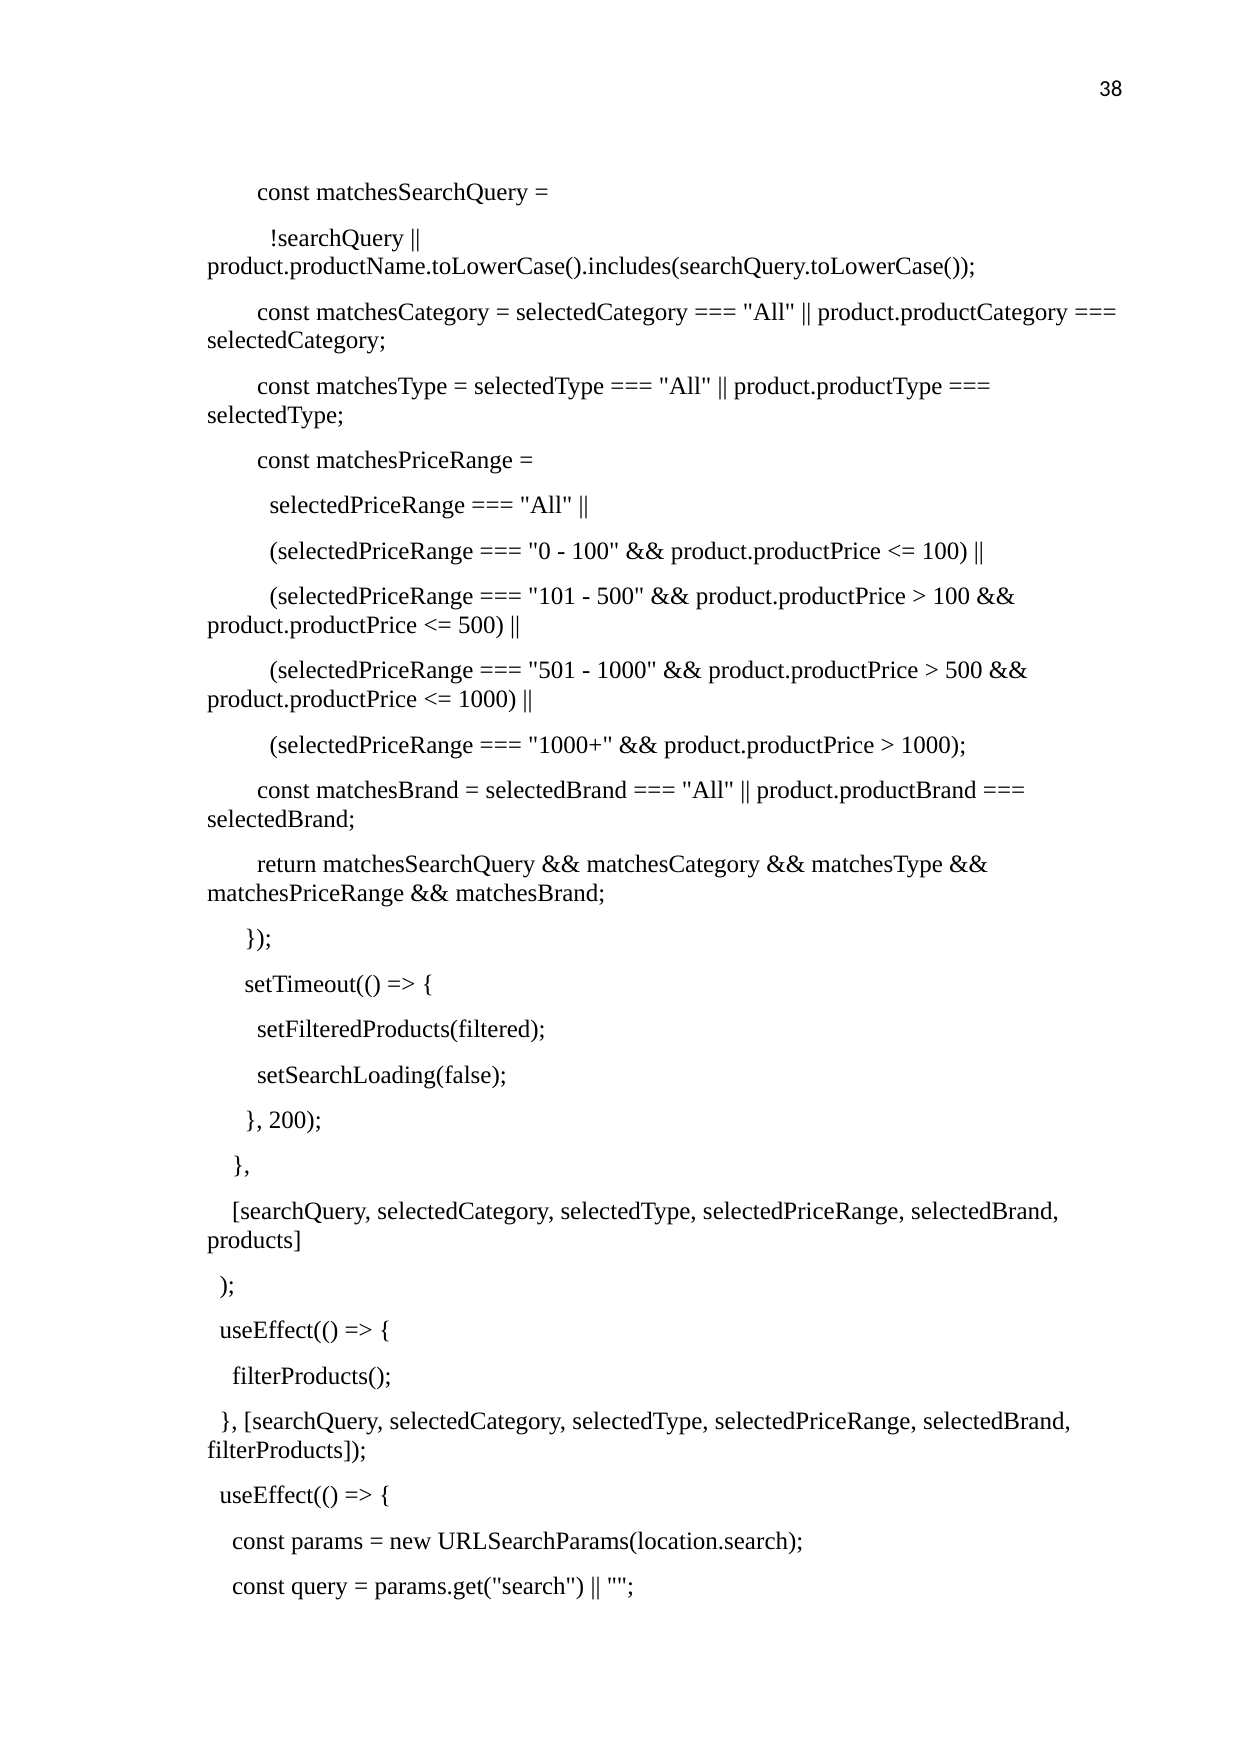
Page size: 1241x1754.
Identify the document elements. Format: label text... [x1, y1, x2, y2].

text setSearchLoading(false); [207, 1060, 1122, 1088]
text }); [207, 923, 1122, 952]
text const matchesCategory = selectedCategory === "All" || product.productCategory === selectedCategory; [207, 297, 1122, 354]
text useEffect(() => { [207, 1316, 1122, 1344]
text }, [searchQuery, selectedCategory, selectedType, selectedPriceRange, selectedBrand, filterProducts]); [207, 1406, 1122, 1464]
text const query = params.get("search") || ""; [207, 1571, 1122, 1600]
text (selectedPriceRange === "1000+" && product.productPrice > 1000); [207, 730, 1122, 758]
text return matchesSearchQuery && matchesCategory && matchesType && matchesPriceRange && matchesBrand; [207, 849, 1122, 907]
text const matchesType = selectedType === "All" || product.productType === selectedType; [207, 371, 1122, 428]
text const matchesPriceRange = [207, 445, 1122, 474]
text const matchesSearchQuery = [207, 177, 1122, 206]
text ); [207, 1270, 1122, 1299]
text }, 200); [207, 1105, 1122, 1134]
text !searchQuery || product.productName.toLowerCase().includes(searchQuery.toLowerCase()); [207, 223, 1122, 280]
text (selectedPriceRange === "501 - 1000" && product.productPrice > 500 && product.productPrice <= 1000) || [207, 656, 1122, 713]
text useEffect(() => { [207, 1481, 1122, 1509]
text (selectedPriceRange === "101 - 500" && product.productPrice > 100 && product.productPrice <= 500) || [207, 581, 1122, 639]
text selectedPriceRange === "All" || [207, 491, 1122, 519]
text [searchQuery, selectedCategory, selectedType, selectedPriceRange, selectedBrand, products] [207, 1196, 1122, 1253]
text filterProducts(); [207, 1361, 1122, 1390]
text const matchesBrand = selectedBrand === "All" || product.productBrand === selectedBrand; [207, 775, 1122, 833]
text setFilteredProducts(filtered); [207, 1014, 1122, 1043]
text }, [207, 1151, 1122, 1179]
text setTimeout(() => { [207, 969, 1122, 998]
text const params = new URLSearchParams(location.search); [207, 1526, 1122, 1555]
text (selectedPriceRange === "0 - 100" && product.productPrice <= 100) || [207, 536, 1122, 565]
